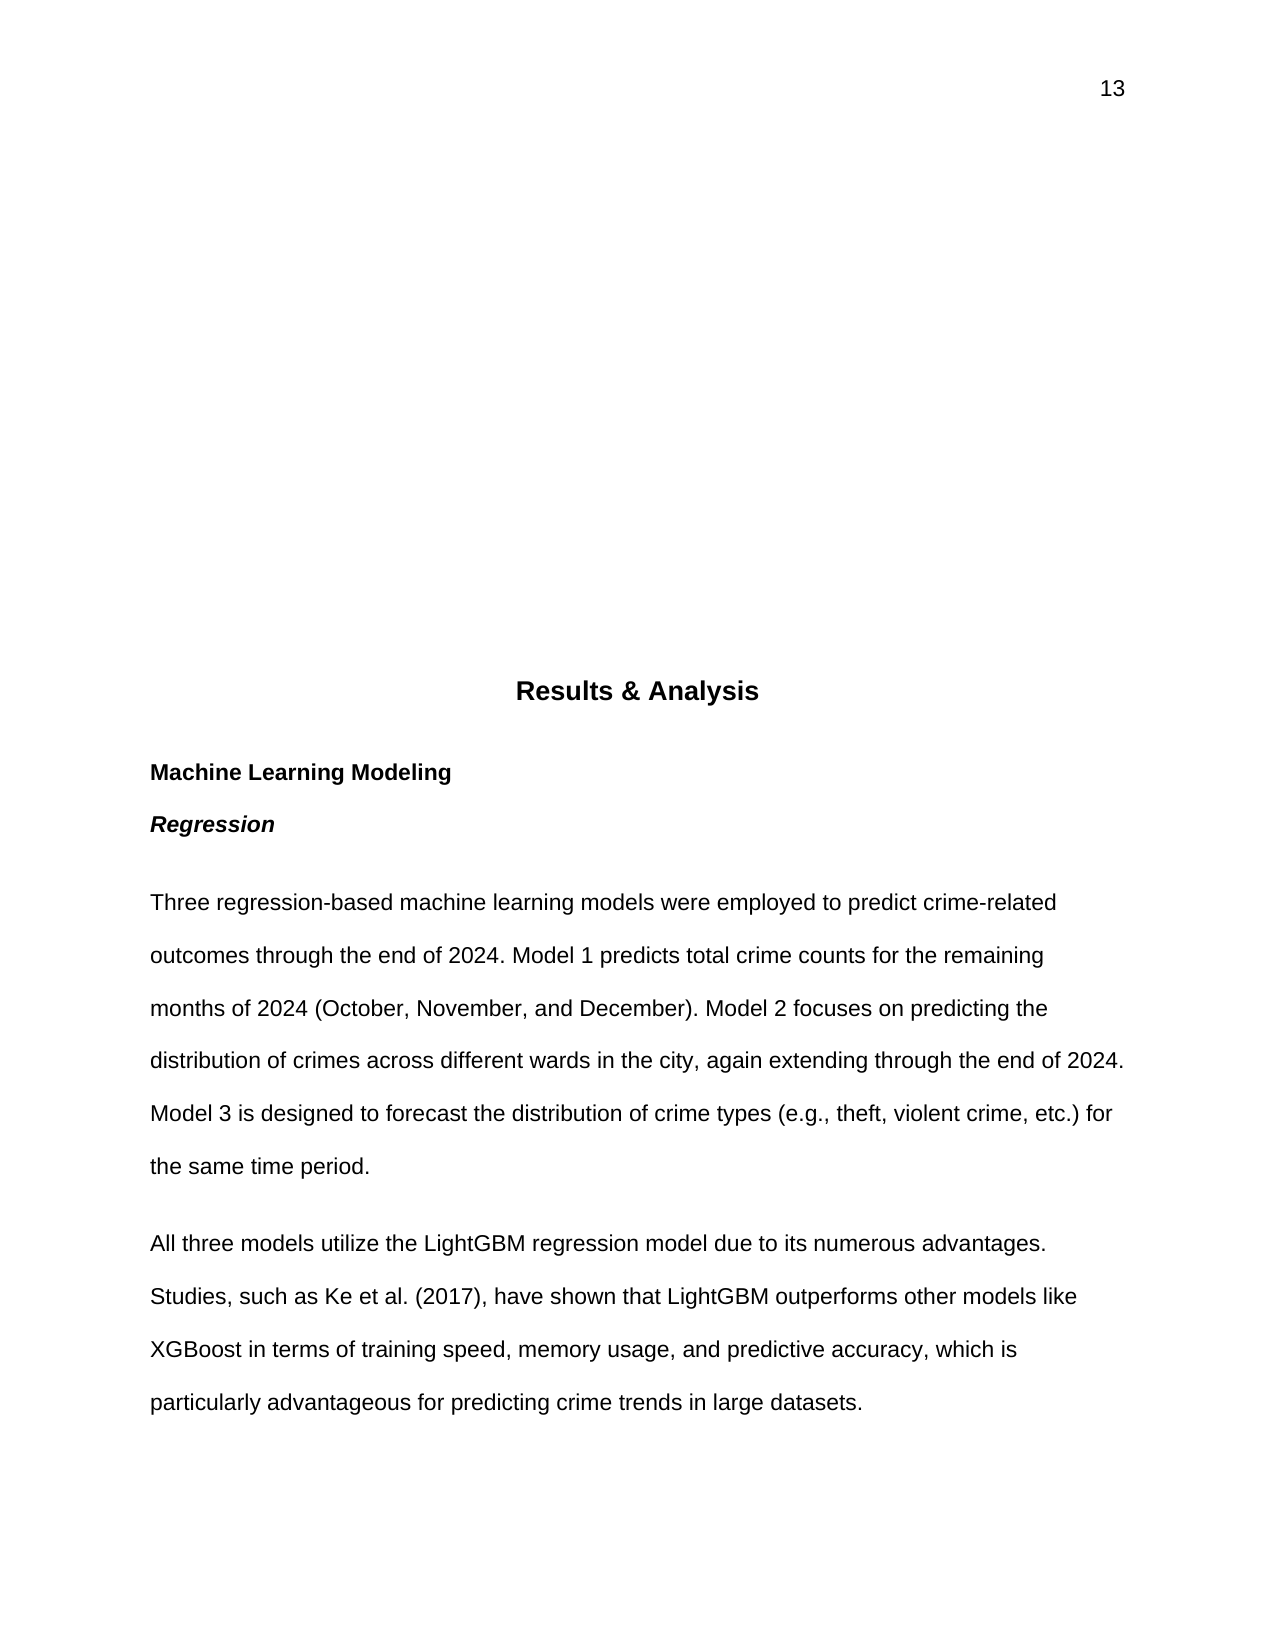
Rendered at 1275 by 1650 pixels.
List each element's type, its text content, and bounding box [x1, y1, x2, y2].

subtitle Machine Learning Modeling [150, 759, 1125, 785]
text All three models utilize the LightGBM regression model due to its numerous advantages. Studies, such as Ke et al. (2017), have shown that LightGBM outperforms other models like XGBoost in terms of training speed, memory usage, and predictive accuracy, which is particularly advantageous for predicting crime trends in large datasets. [150, 1230, 1125, 1415]
text Three regression-based machine learning models were employed to predict crime-related outcomes through the end of 2024. Model 1 predicts total crime counts for the remaining months of 2024 (October, November, and December). Model 2 focuses on predicting the distribution of crimes across different wards in the city, again extending through the end of 2024. Model 3 is designed to forecast the distribution of crime types (e.g., theft, violent crime, etc.) for the same time period. [150, 889, 1125, 1179]
subtitle Results & Analysis [150, 675, 1125, 707]
subtitle Regression [150, 811, 1125, 838]
